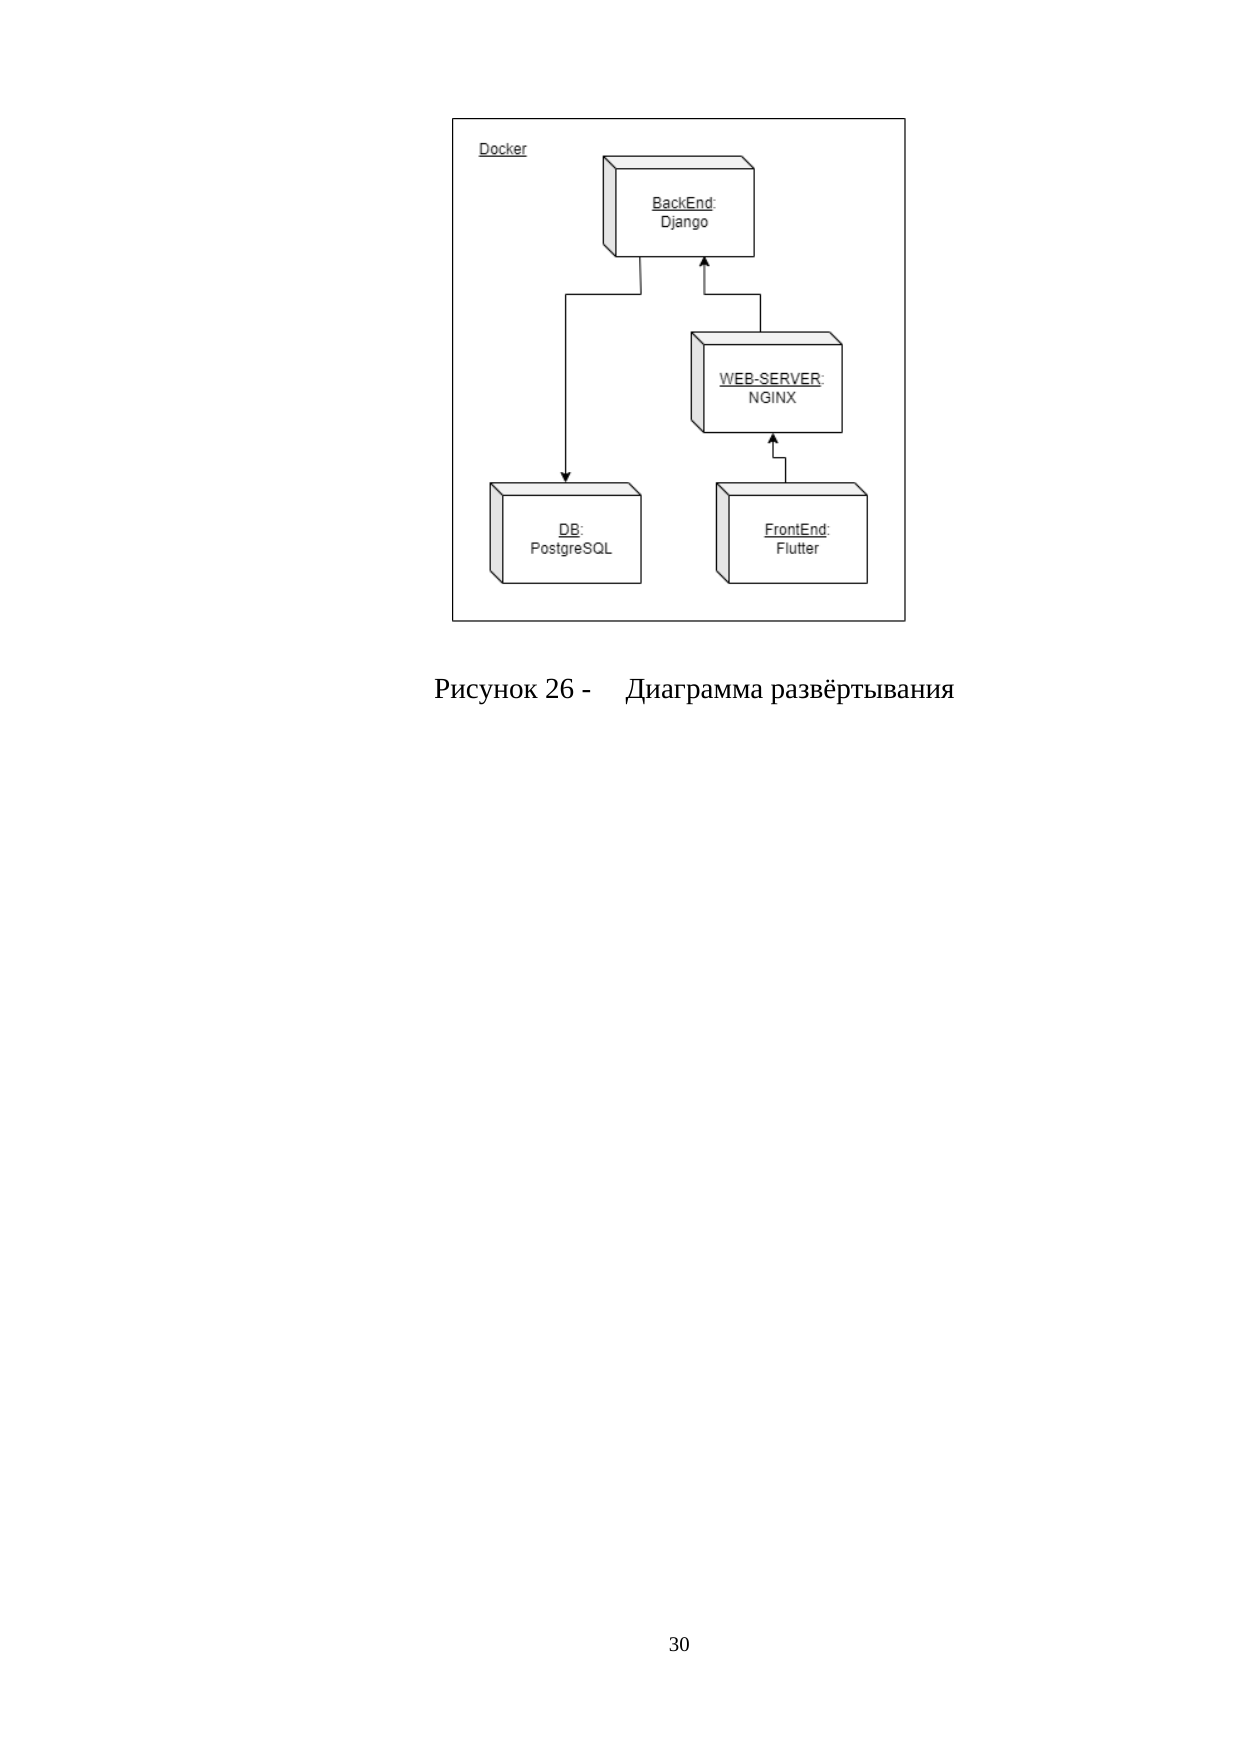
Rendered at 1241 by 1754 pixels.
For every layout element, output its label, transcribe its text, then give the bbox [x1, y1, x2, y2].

text Диаграмма развёртывания [289, 672, 1181, 705]
picture [452, 118, 907, 623]
